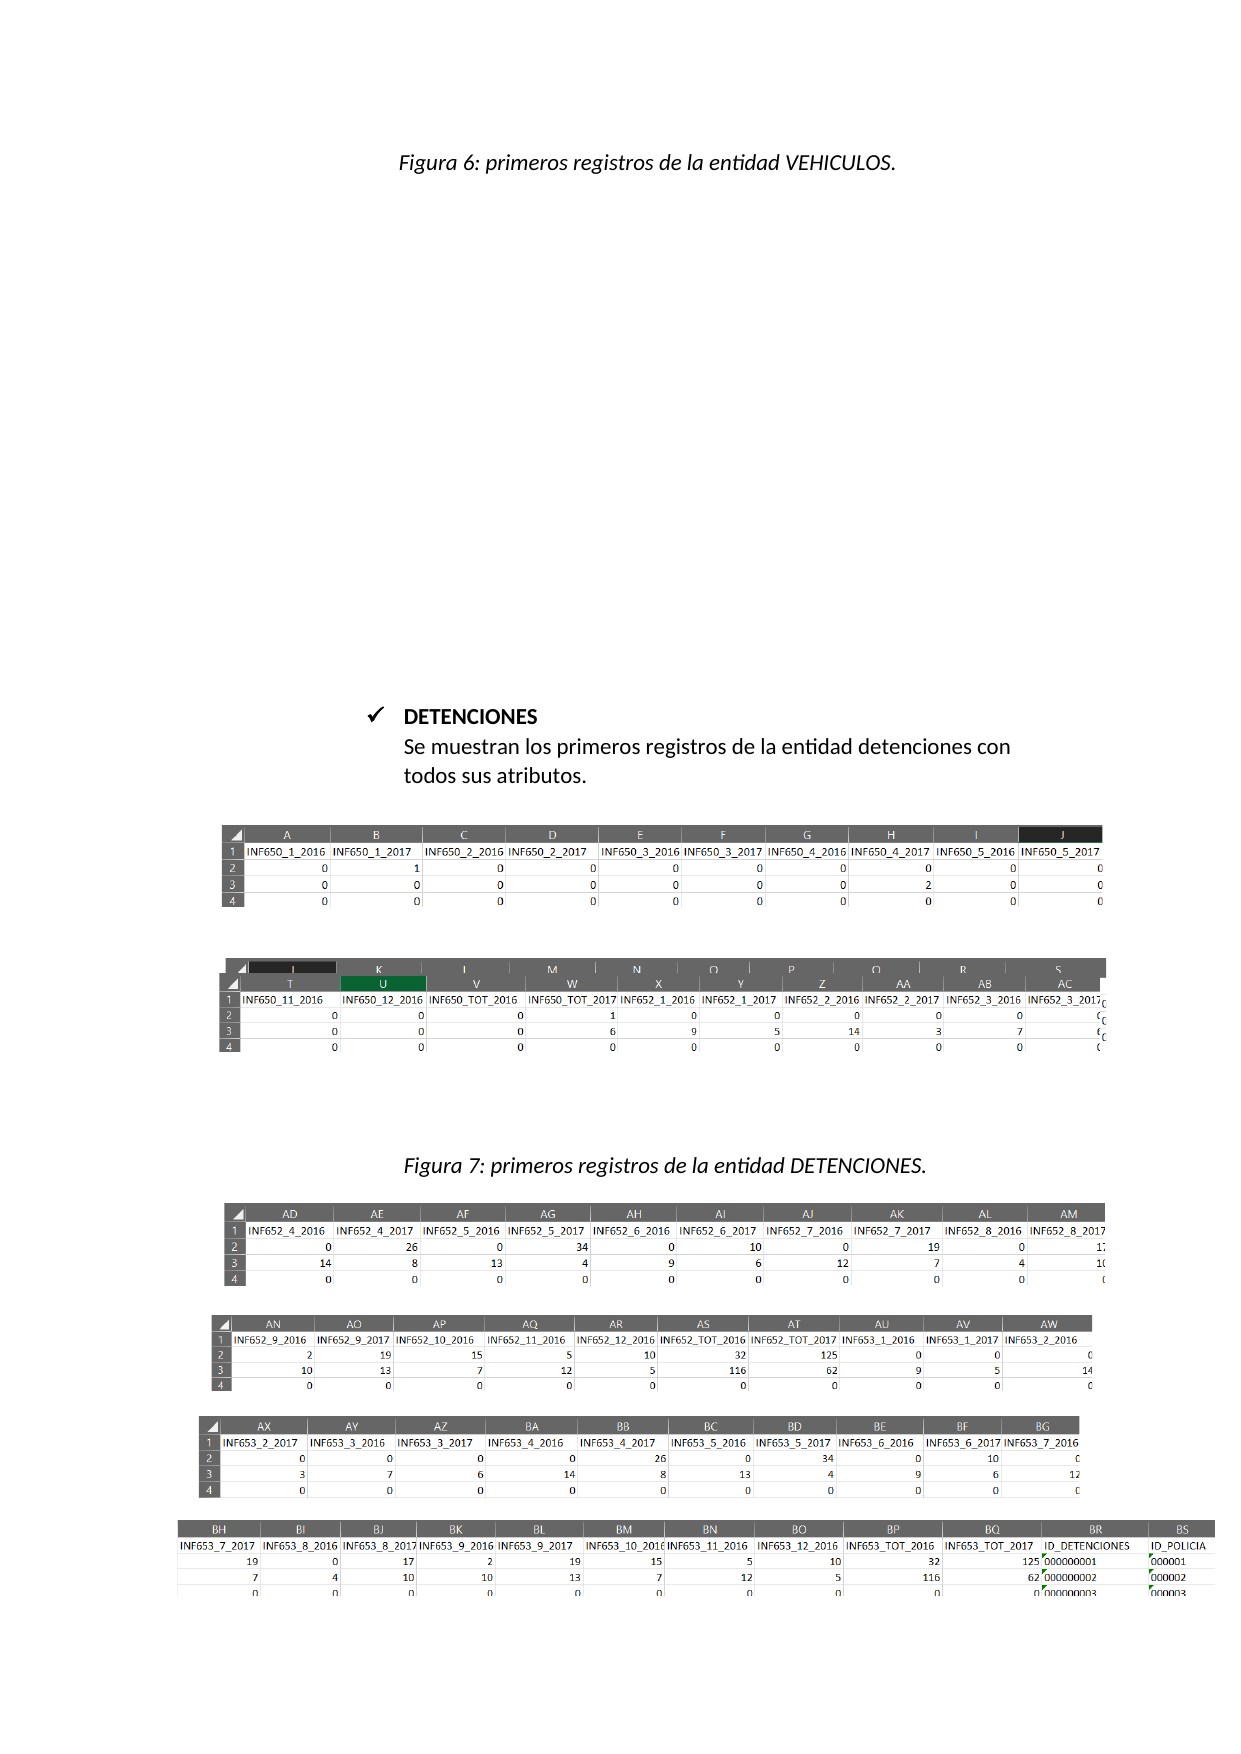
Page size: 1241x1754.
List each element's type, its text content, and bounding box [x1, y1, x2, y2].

list Se muestran los primeros registros de la entidad detenciones con todos sus atributos. [403, 732, 1063, 790]
picture [218, 958, 1106, 1052]
list DETENCIONES [366, 702, 1063, 730]
text Figura 6: primeros registros de la entidad VEHICULOS. [325, 148, 1063, 176]
list Figura 7: primeros registros de la entidad DETENCIONES. [403, 1151, 1063, 1179]
picture [177, 1520, 1213, 1596]
picture [211, 1315, 1092, 1391]
picture [198, 1416, 1079, 1497]
picture [221, 825, 1102, 907]
picture [223, 1203, 1105, 1285]
